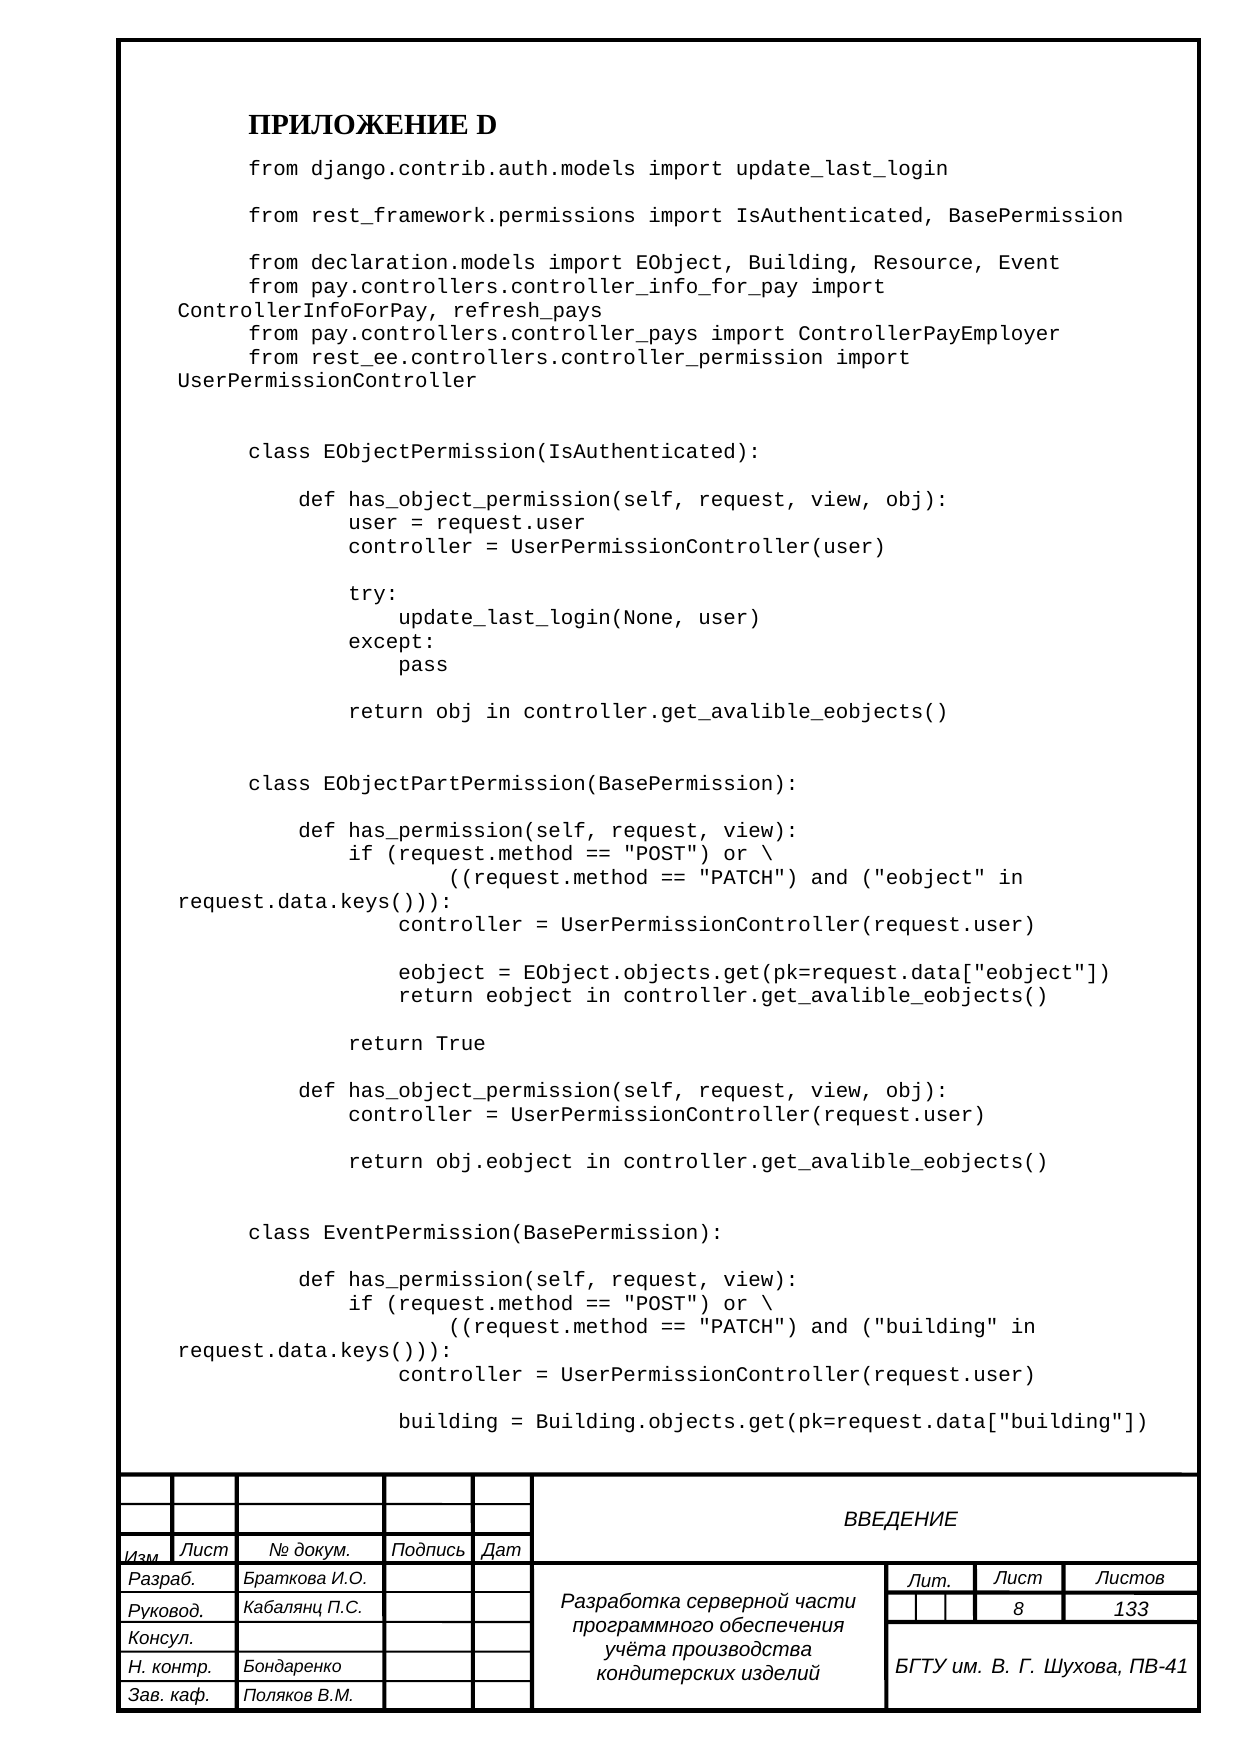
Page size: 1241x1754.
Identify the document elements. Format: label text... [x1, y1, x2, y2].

text if (request.method == "POST") or \ [177, 843, 1152, 867]
text update_last_login(None, user) [177, 607, 1152, 631]
text return obj in controller.get_avalible_eobjects() [177, 702, 1152, 725]
text controller = UserPermissionController(request.user) [177, 914, 1152, 938]
text class EventPermission(BasePermission): [177, 1222, 1152, 1245]
text return eobject in controller.get_avalible_eobjects() [177, 985, 1152, 1009]
text building = Building.objects.get(pk=request.data["building"]) [177, 1411, 1152, 1434]
text class EObjectPartPermission(BasePermission): [177, 772, 1152, 796]
text pass [177, 654, 1152, 678]
text def has_permission(self, request, view): [177, 1269, 1152, 1293]
text def has_object_permission(self, request, view, obj): [177, 1080, 1152, 1103]
text user = request.user [177, 512, 1152, 536]
text return True [177, 1033, 1152, 1056]
text controller = UserPermissionController(user) [177, 536, 1152, 560]
text ((request.method == "PATCH") and ("eobject" in request.data.keys())): [177, 867, 1152, 914]
text except: [177, 631, 1152, 654]
text from django.contrib.auth.models import update_last_login [177, 158, 1152, 181]
text controller = UserPermissionController(request.user) [177, 1103, 1152, 1127]
text return obj.eobject in controller.get_avalible_eobjects() [177, 1151, 1152, 1174]
text from pay.controllers.controller_info_for_pay import ControllerInfoForPay, refresh_pays [177, 276, 1152, 323]
text from pay.controllers.controller_pays import ControllerPayEmployer [177, 323, 1152, 347]
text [177, 1364, 1152, 1387]
text ((request.method == "PATCH") and ("building" in request.data.keys())): [177, 1316, 1152, 1364]
text def has_object_permission(self, request, view, obj): [177, 489, 1152, 512]
text class EObjectPermission(IsAuthenticated): [177, 441, 1152, 465]
text try: [177, 583, 1152, 607]
text from rest_framework.permissions import IsAuthenticated, BasePermission [177, 205, 1152, 229]
text if (request.method == "POST") or \ [177, 1293, 1152, 1316]
subtitle ПРИЛOЖЕНИЕ D [177, 107, 1152, 141]
text from declaration.models import EObject, Building, Resource, Event [177, 252, 1152, 276]
text eobject = EObject.objects.get(pk=request.data["eobject"]) [177, 962, 1152, 985]
text from rest_ee.controllers.controller_permission import UserPermissionController [177, 347, 1152, 394]
text def has_permission(self, request, view): [177, 820, 1152, 843]
